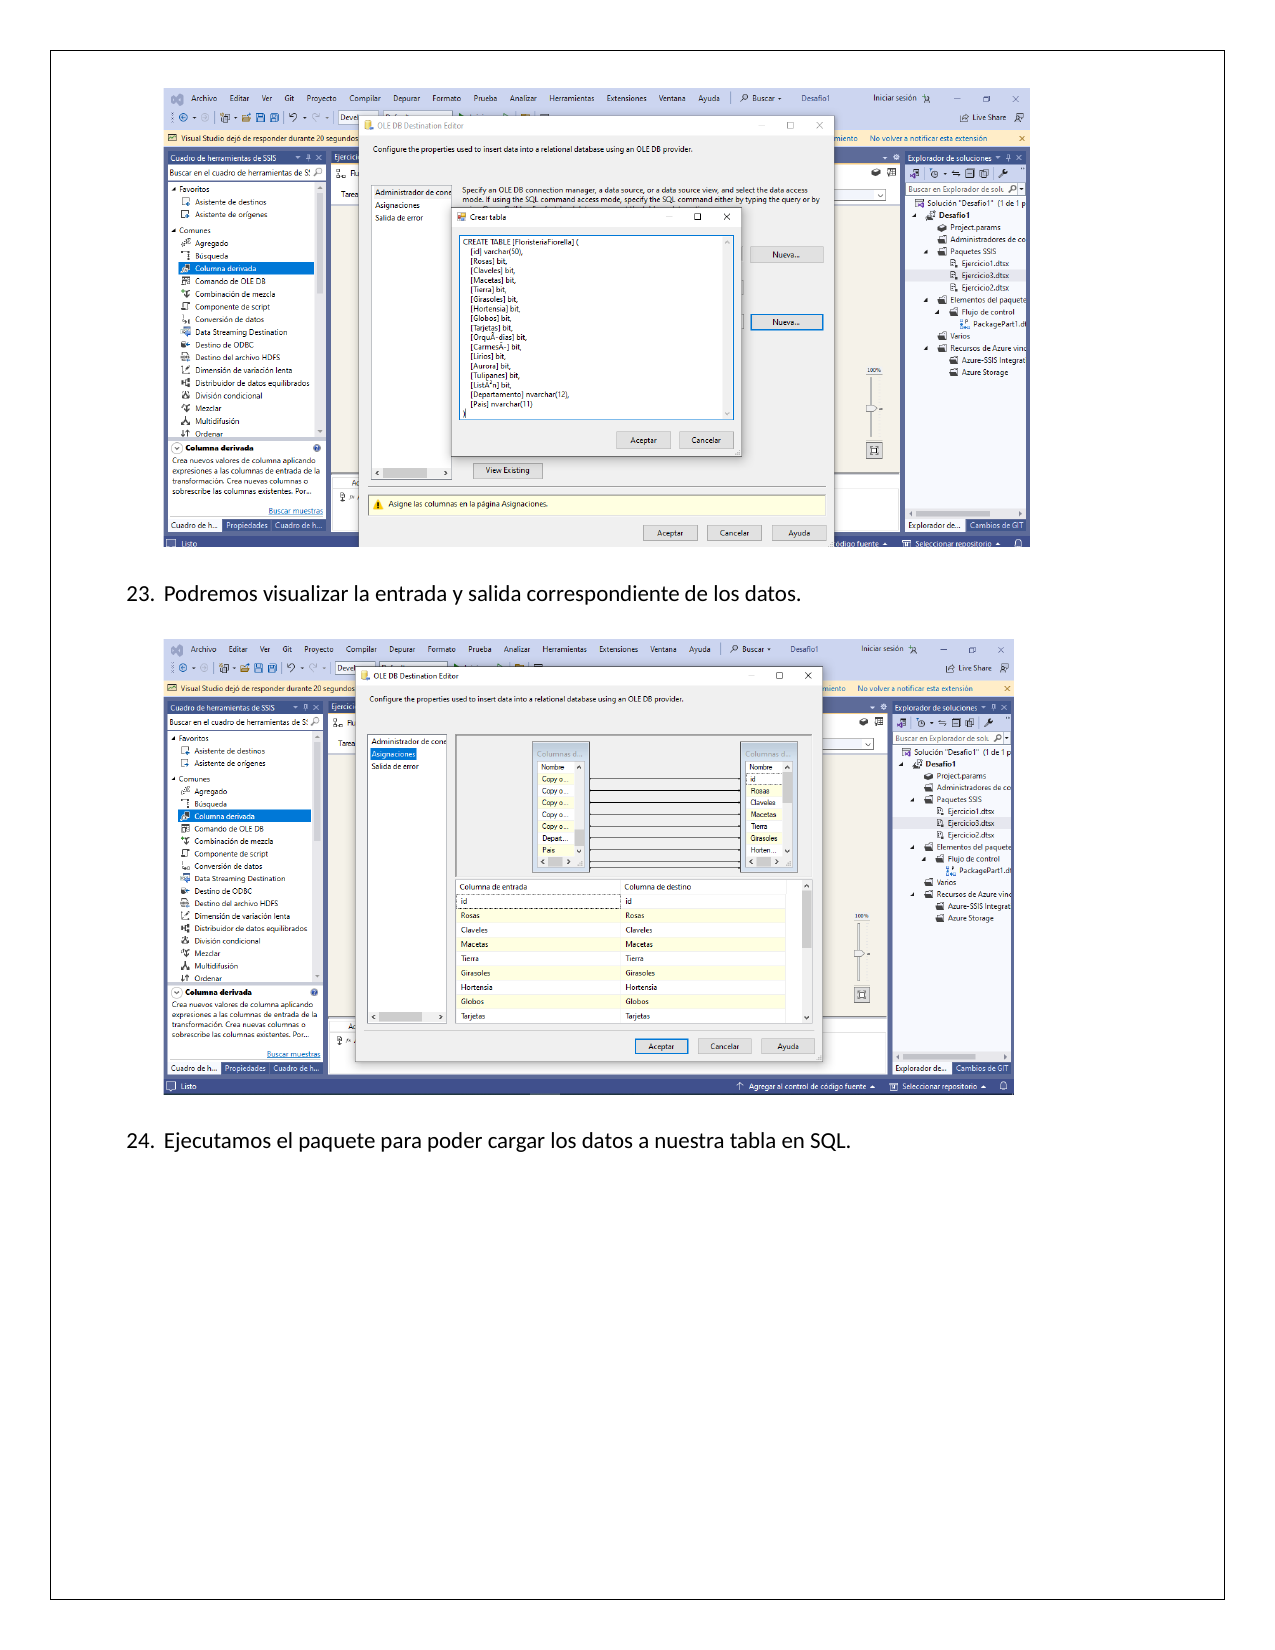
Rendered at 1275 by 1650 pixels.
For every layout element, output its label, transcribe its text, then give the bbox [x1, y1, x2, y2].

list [126, 89, 1181, 577]
picture [163, 639, 1014, 1095]
picture [163, 88, 1030, 547]
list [126, 1127, 1181, 1185]
